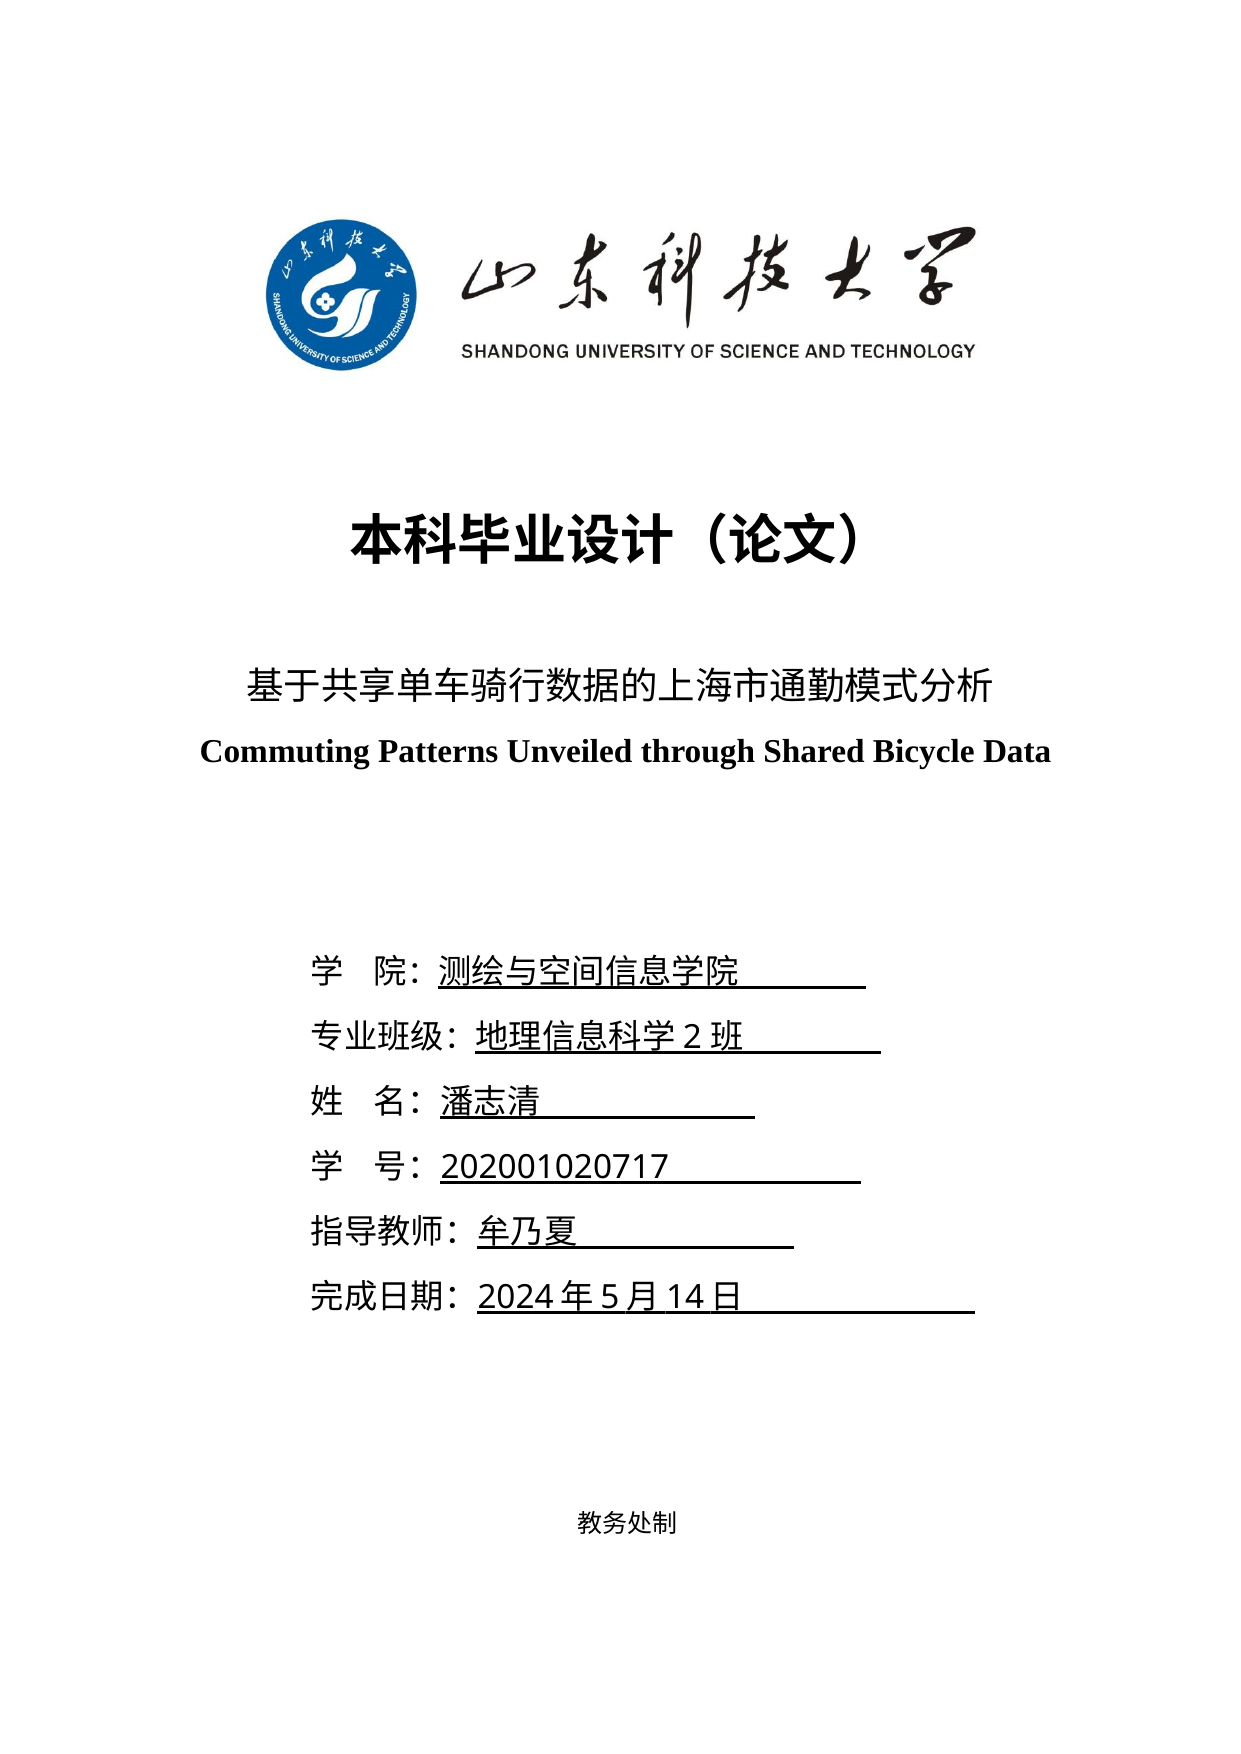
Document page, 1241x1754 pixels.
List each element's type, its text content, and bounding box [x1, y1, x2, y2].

text 专业班级：地理信息科学 2 班 [177, 1002, 1063, 1067]
text 完成日期：2024年5月14日 [177, 1262, 1063, 1327]
picture [177, 162, 1063, 428]
text 基于共享单车骑行数据的上海市通勤模式分析 [177, 649, 1063, 712]
text 学 院：测绘与空间信息学院 [177, 937, 1063, 1002]
text 教务处制 [177, 1489, 1063, 1554]
text 姓 名：潘志清 [177, 1067, 1063, 1132]
text 本科毕业设计（论文） [177, 487, 1063, 584]
text Commuting Patterns Unveiled through Shared Bicycle Data [177, 712, 1063, 774]
text 指导教师：牟乃夏 [177, 1197, 1063, 1262]
text 学 号：202001020717 [177, 1132, 1063, 1197]
